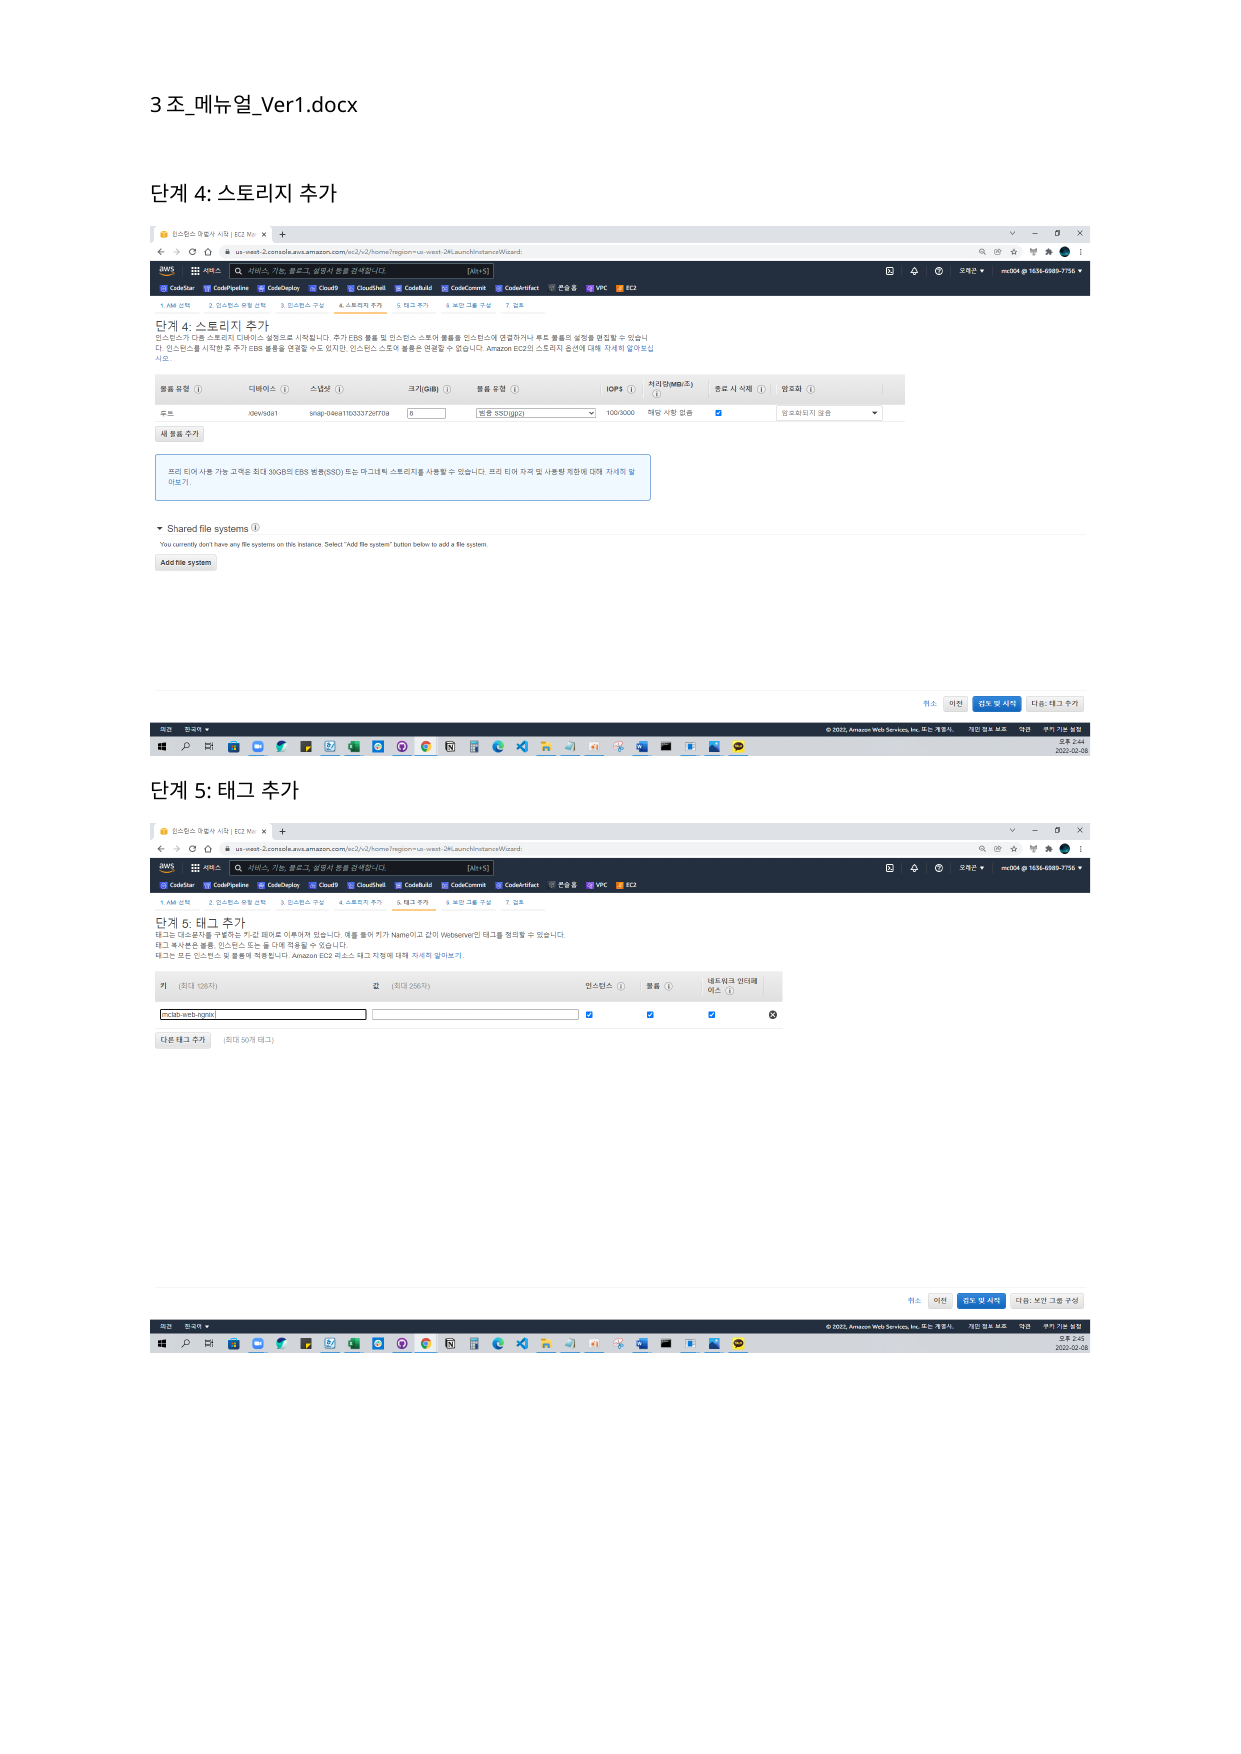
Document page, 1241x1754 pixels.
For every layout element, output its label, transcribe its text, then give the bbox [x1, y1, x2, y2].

picture [150, 823, 1091, 1353]
subtitle 단계 4: 스토리지 추가 [150, 177, 1090, 207]
picture [150, 226, 1091, 756]
subtitle 단계 5: 태그 추가 [150, 774, 1090, 804]
